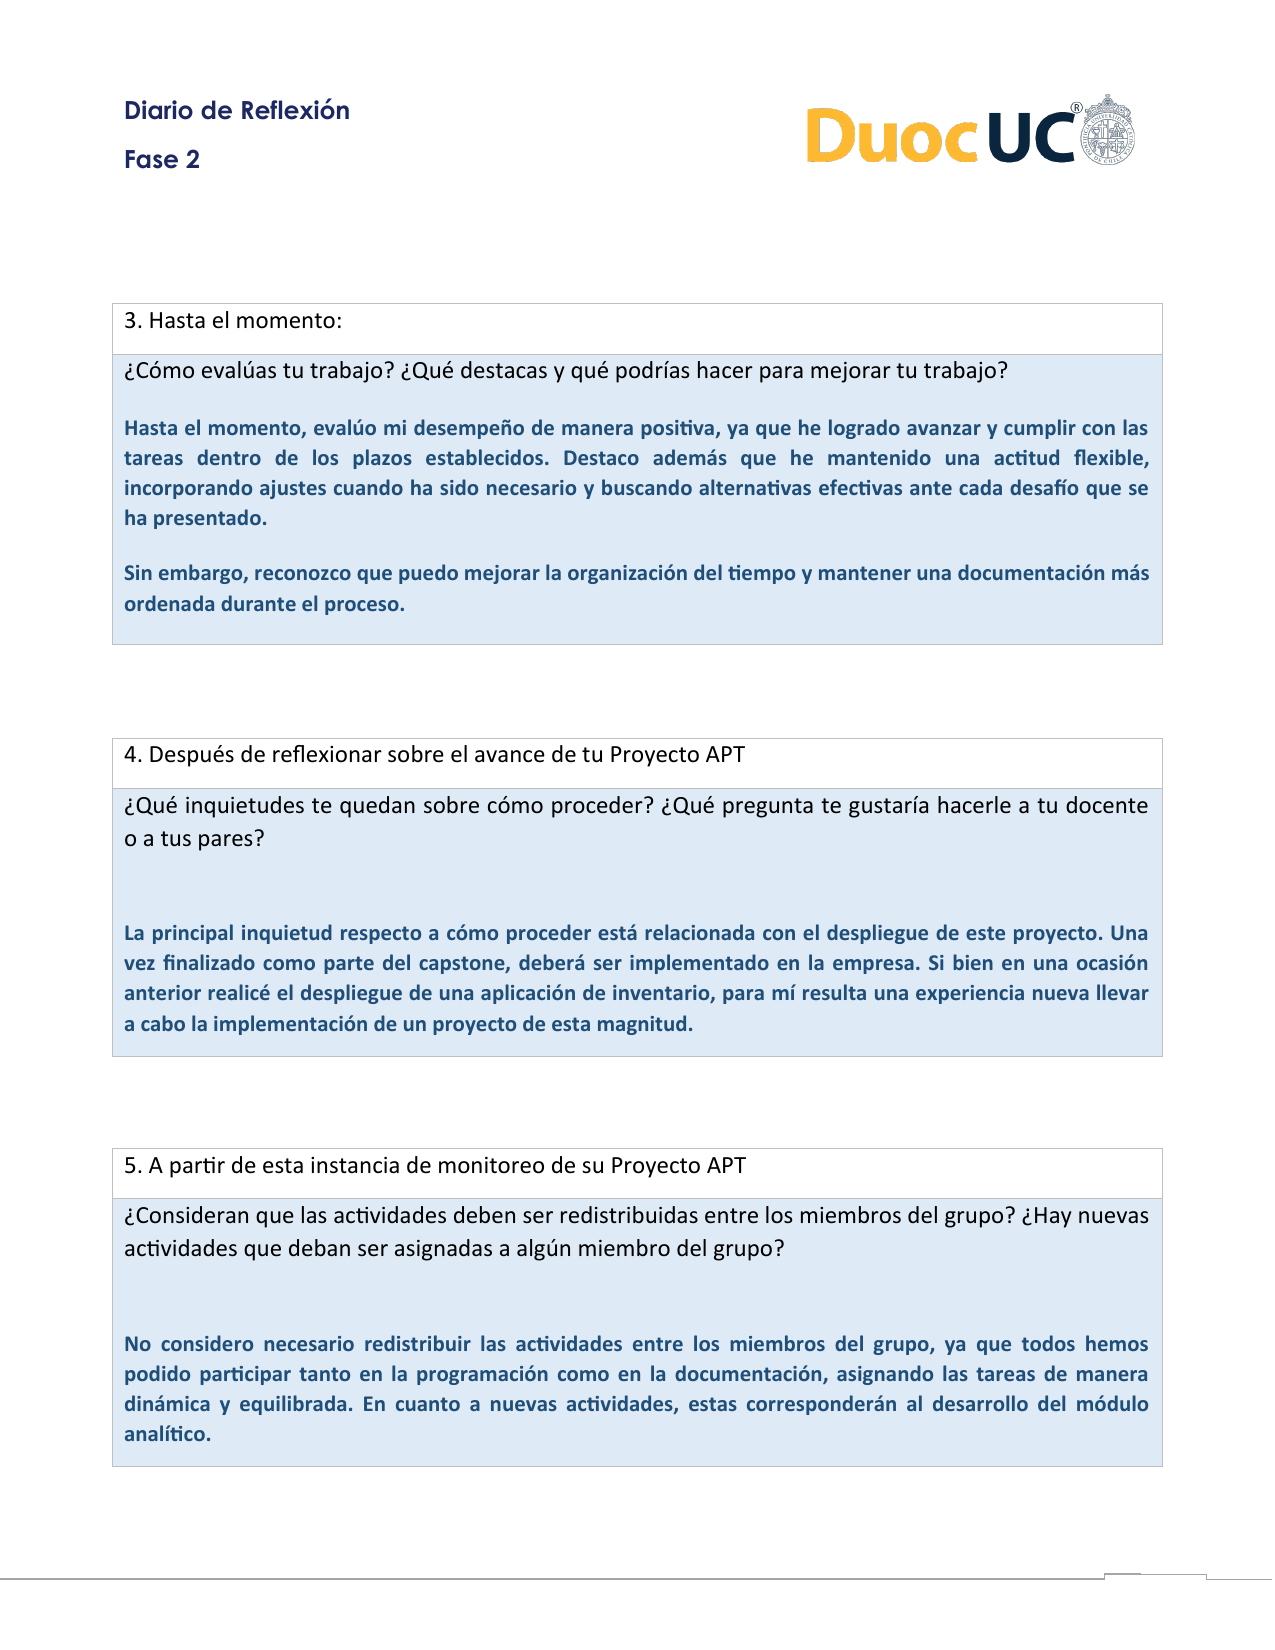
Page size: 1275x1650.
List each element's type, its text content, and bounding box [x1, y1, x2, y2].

table_header 5. A partir de esta instancia de monitoreo de su Proyecto APT [113, 1149, 1162, 1198]
table_cell ¿Qué inquietudes te quedan sobre cómo proceder? ¿Qué pregunta te gustaría hacerle a tu docente o a tus pares? La principal inquietud respecto a cómo proceder está relacionada con el despliegue de este proyecto. Una vez finalizado como parte del capstone, deberá ser implementado en la empresa. Si bien en una ocasión anterior realicé el despliegue de una aplicación de inventario, para mí resulta una experiencia nueva llevar a cabo la implementación de un proyecto de esta magnitud. [113, 789, 1162, 1056]
table_header 3. Hasta el momento: [113, 304, 1162, 354]
table_cell ¿Consideran que las actividades deben ser redistribuidas entre los miembros del grupo? ¿Hay nuevas actividades que deban ser asignadas a algún miembro del grupo? No considero necesario redistribuir las actividades entre los miembros del grupo, ya que todos hemos podido participar tanto en la programación como en la documentación, asignando las tareas de manera dinámica y equilibrada. En cuanto a nuevas actividades, estas corresponderán al desarrollo del módulo analítico. [113, 1199, 1162, 1466]
table_cell ¿Cómo evalúas tu trabajo? ¿Qué destacas y qué podrías hacer para mejorar tu trabajo? Hasta el momento, evalúo mi desempeño de manera positiva, ya que he logrado avanzar y cumplir con las tareas dentro de los plazos establecidos. Destaco además que he mantenido una actitud flexible, incorporando ajustes cuando ha sido necesario y buscando alternativas efectivas ante cada desafío que se ha presentado. Sin embargo, reconozco que puedo mejorar la organización del tiempo y mantener una documentación más ordenada durante el proceso. [113, 355, 1162, 644]
table_header 4. Después de reflexionar sobre el avance de tu Proyecto APT [113, 739, 1162, 788]
picture [807, 94, 1135, 165]
